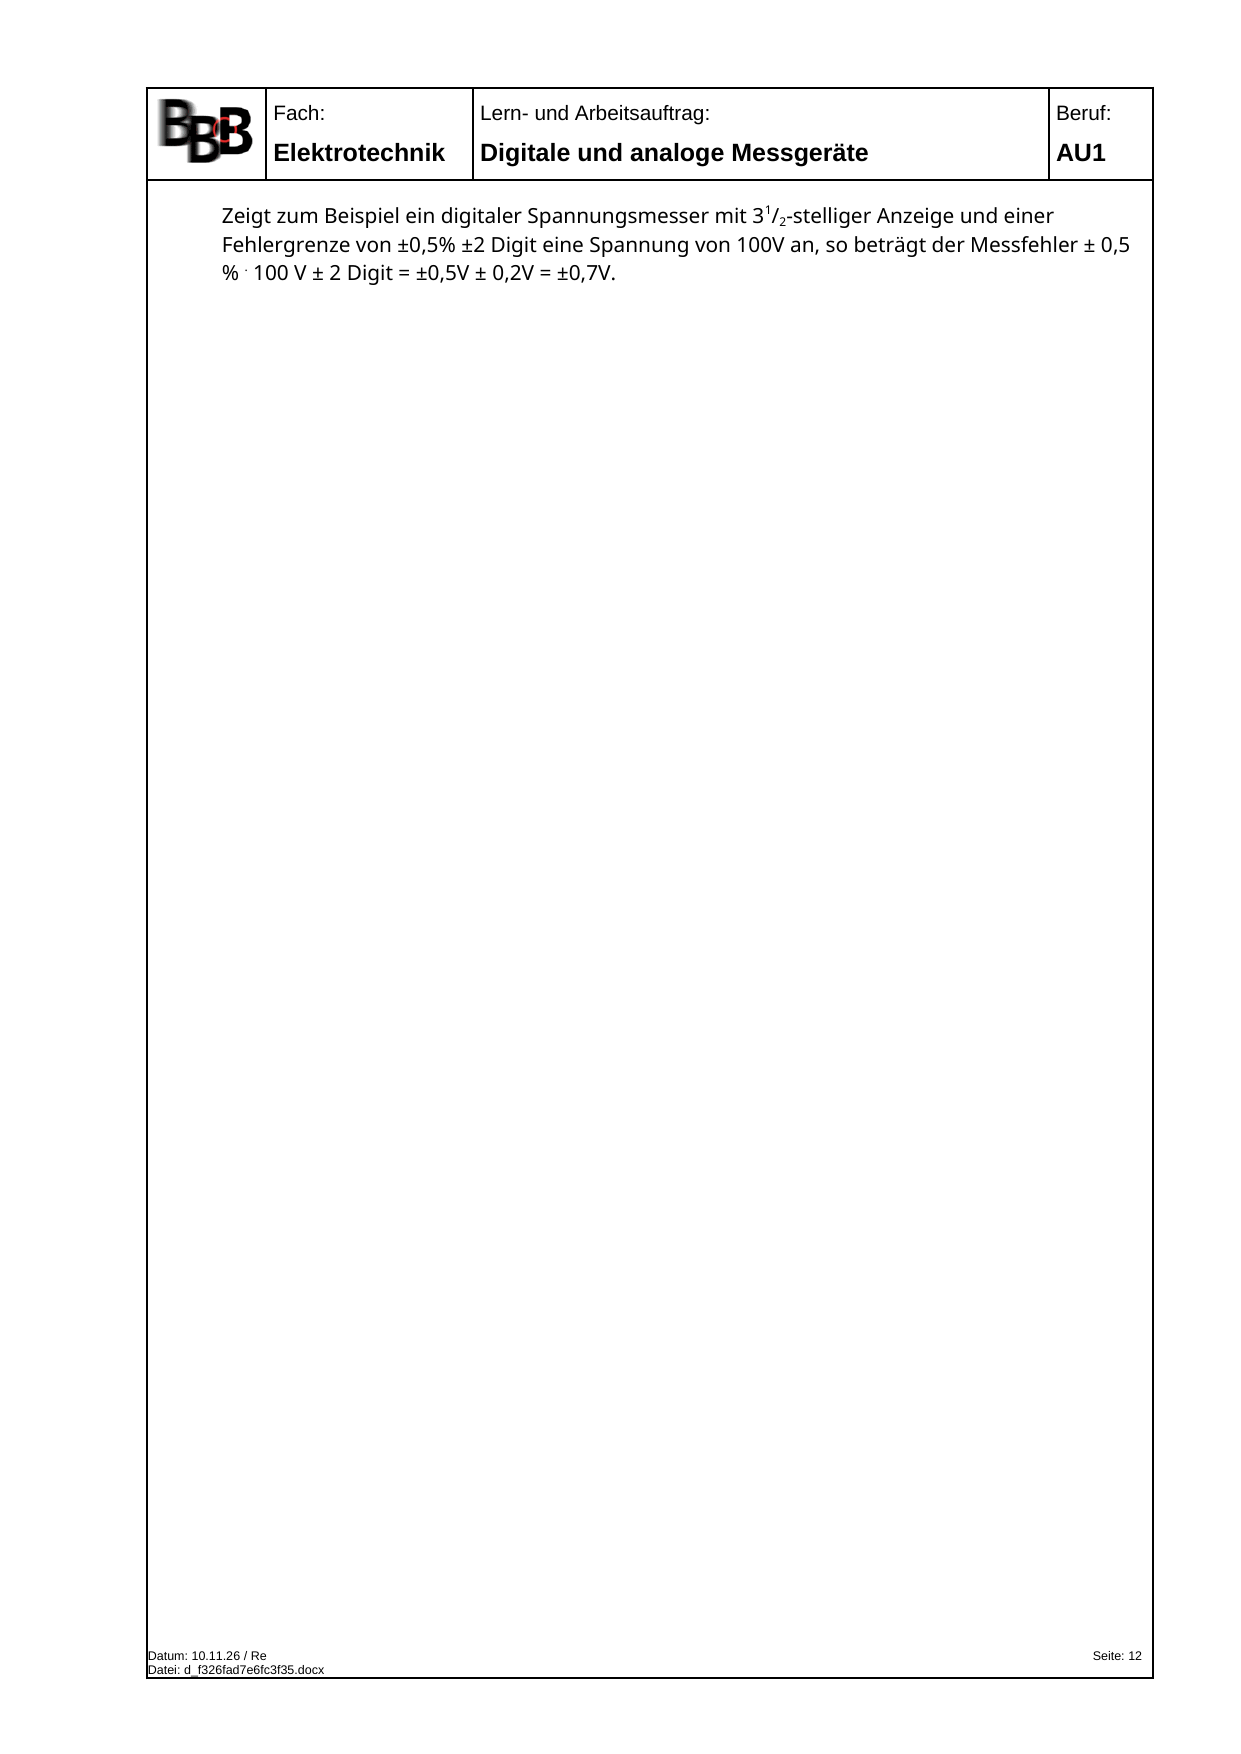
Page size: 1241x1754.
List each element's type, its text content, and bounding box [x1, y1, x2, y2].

picture [154, 95, 254, 165]
text Zeigt zum Beispiel ein digitaler Spannungsmesser mit 31/2-stelliger Anzeige und einer Fehlergrenze von ±0,5% ±2 Digit eine Spannung von 100V an, so beträgt der Messfehler ± 0,5 % . 100 V ± 2 Digit = ±0,5V ± 0,2V = ±0,7V. [222, 202, 1152, 287]
